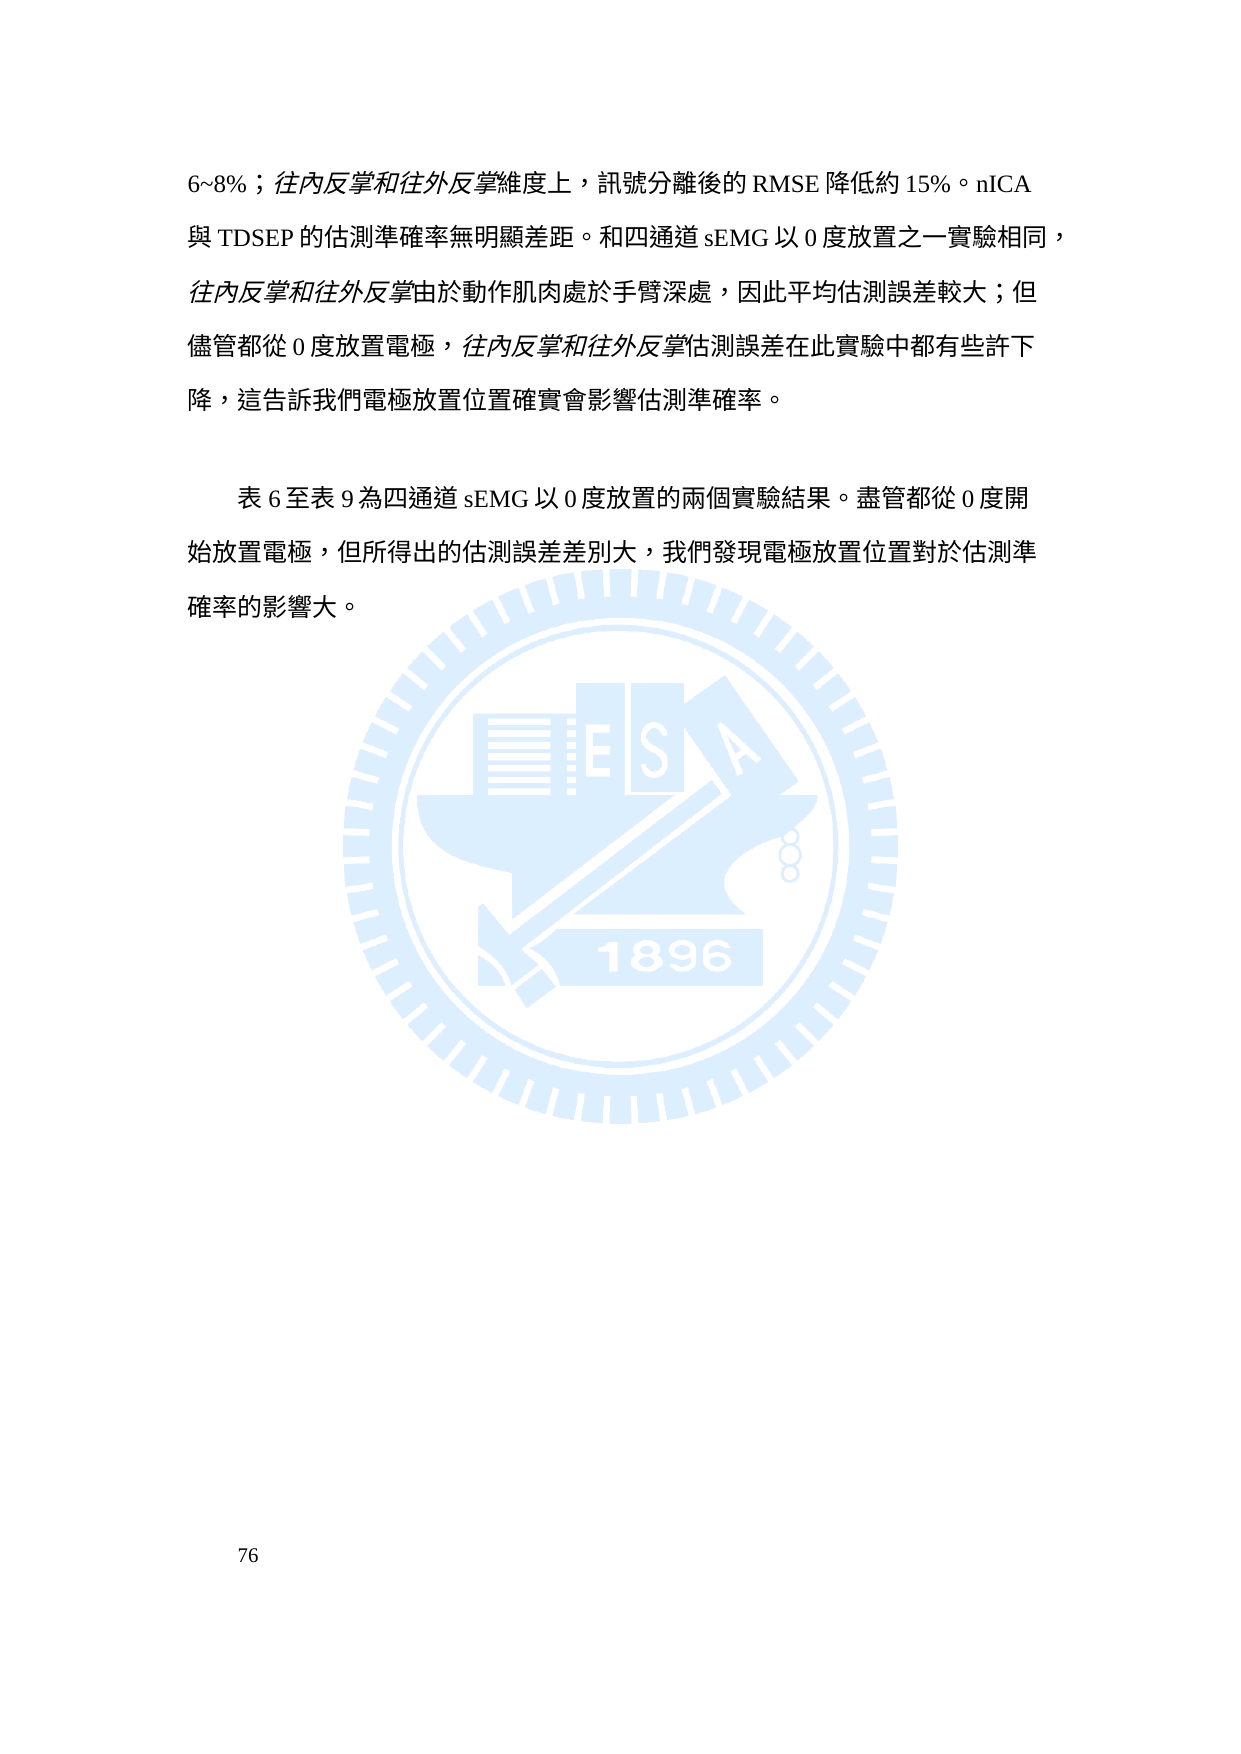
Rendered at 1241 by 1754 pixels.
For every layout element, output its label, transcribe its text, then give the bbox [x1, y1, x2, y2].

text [187, 163, 1053, 417]
text 表 6至表 9為四通道sEMG以0度放置的兩個實驗結果。盡管都從0度開始放置電極，但所得出的估測誤差差別大，我們發現電極放置位置對於估測準確率的影響大。 [187, 478, 1053, 623]
